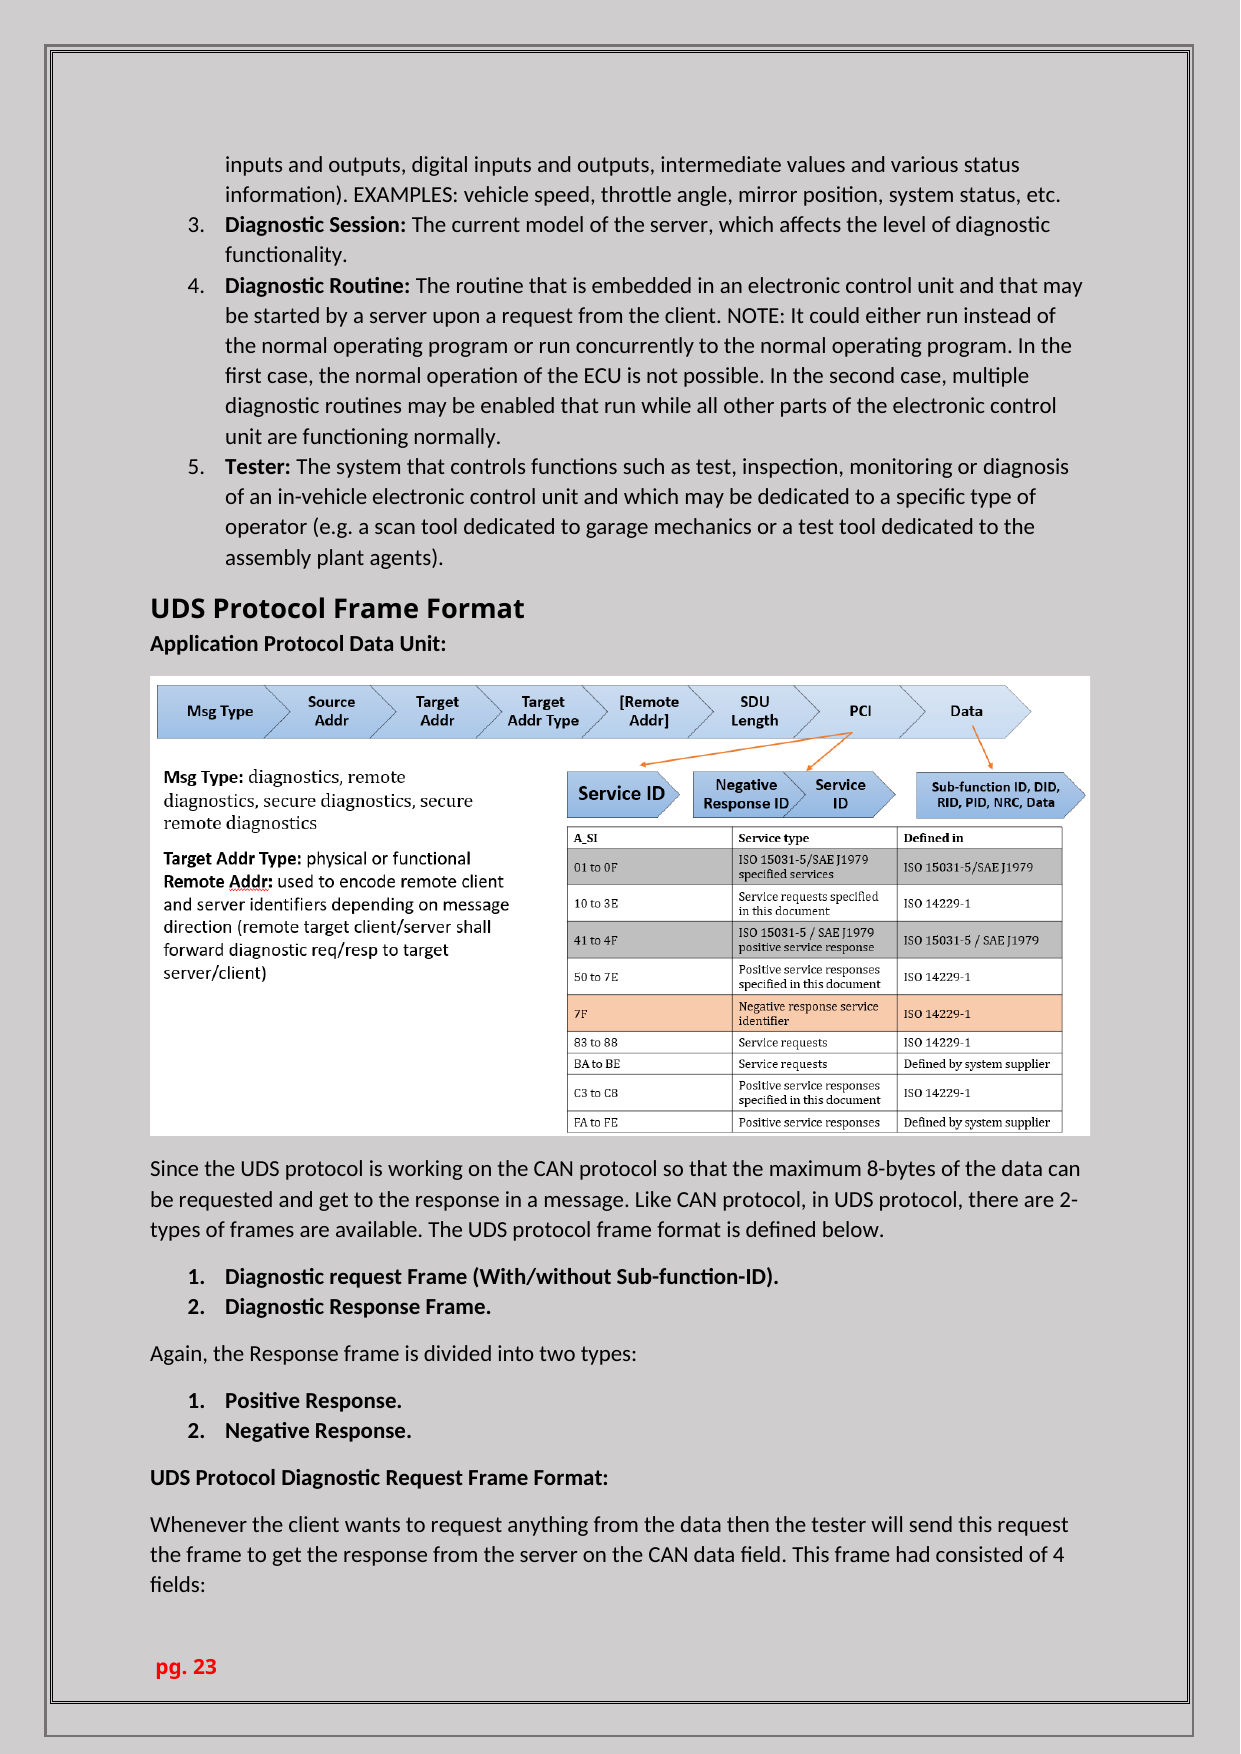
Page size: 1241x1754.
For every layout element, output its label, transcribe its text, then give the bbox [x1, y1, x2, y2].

list Diagnostic Session: The current model of the server, which affects the level of diagnostic functionality. [187, 210, 1090, 269]
list Negative Response. [187, 1416, 1090, 1444]
picture [150, 676, 1091, 1136]
subtitle UDS Protocol Frame Format [150, 589, 1090, 626]
list Diagnostic Routine: The routine that is embedded in an electronic control unit and that may be started by a server upon a request from the client. NOTE: It could either run instead of the normal operating program or run concurrently to the normal operating program. In the first case, the normal operation of the ECU is not possible. In the second case, multiple diagnostic routines may be enabled that run while all other parts of the electronic control unit are functioning normally. [187, 271, 1090, 450]
text Whenever the client wants to request anything from the data then the tester will send this request the frame to get the response from the server on the CAN data field. This frame had consisted of 4 fields: [150, 1510, 1090, 1598]
list Positive Response. [187, 1386, 1090, 1414]
list Diagnostic Response Frame. [187, 1292, 1090, 1320]
text UDS Protocol Diagnostic Request Frame Format: [150, 1463, 1090, 1491]
list Tester: The system that controls functions such as test, inspection, monitoring or diagnosis of an in-vehicle electronic control unit and which may be dedicated to a specific type of operator (e.g. a scan tool dedicated to garage mechanics or a test tool dedicated to the assembly plant agents). [187, 452, 1090, 571]
text Since the UDS protocol is working on the CAN protocol so that the maximum 8-bytes of the data can be requested and get to the response in a message. Like CAN protocol, in UDS protocol, there are 2-types of frames are available. The UDS protocol frame format is defined below. [150, 1154, 1090, 1243]
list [187, 150, 1090, 208]
text Application Protocol Data Unit: [150, 629, 1090, 657]
text Again, the Response frame is divided into two types: [150, 1339, 1090, 1367]
list Diagnostic request Frame (With/without Sub-function-ID). [187, 1262, 1090, 1290]
